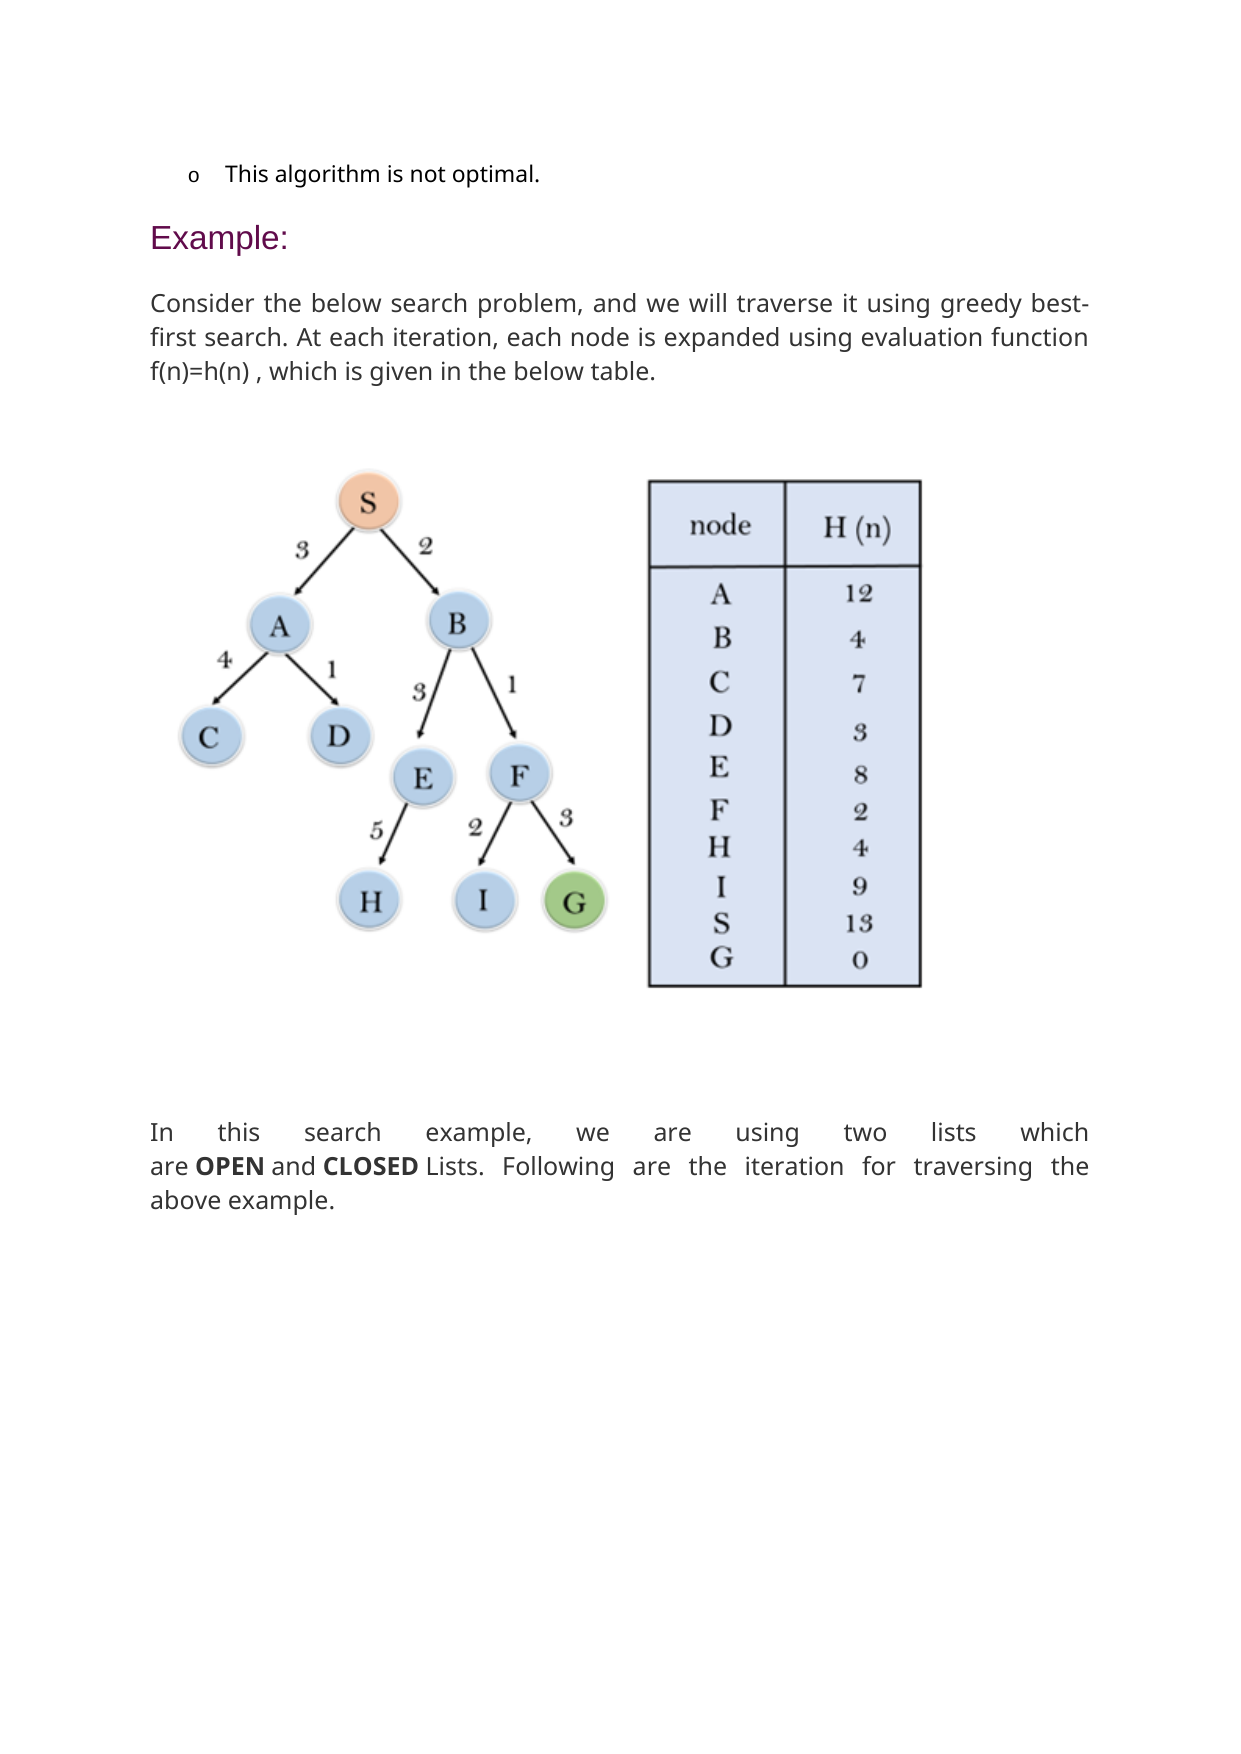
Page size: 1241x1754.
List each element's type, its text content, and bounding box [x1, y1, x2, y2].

text Consider the below search problem, and we will traverse it using greedy best-first search. At each iteration, each node is expanded using evaluation function f(n)=h(n) , which is given in the below table. [150, 286, 1090, 388]
subtitle Example: [150, 218, 1090, 257]
text In this search example, we are using two lists which are OPEN and CLOSED Lists. Following are the iteration for traversing the above example. [150, 1115, 1090, 1217]
picture [150, 417, 980, 1082]
list This algorithm is not optimal. [187, 150, 1090, 189]
